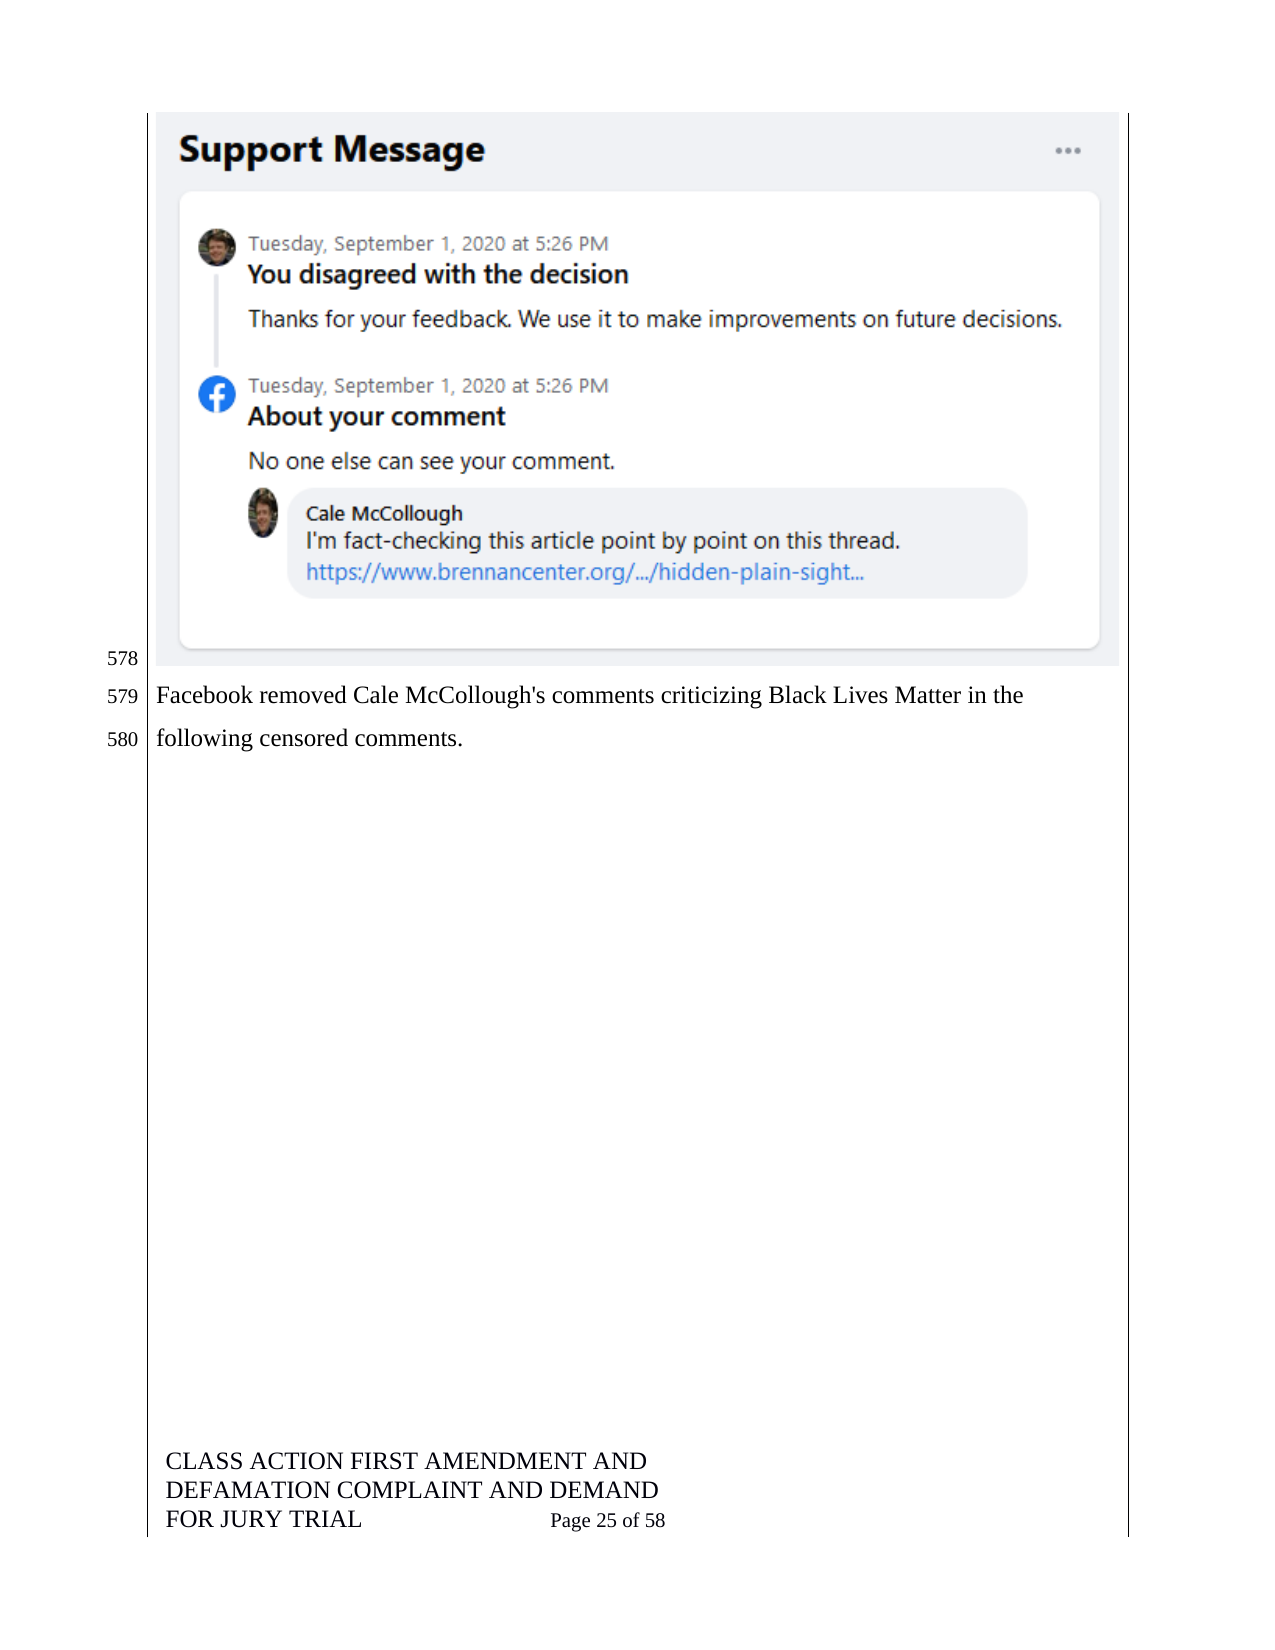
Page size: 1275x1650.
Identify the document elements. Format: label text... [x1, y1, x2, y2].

picture [155, 112, 1120, 666]
text Facebook removed Cale McCollough's comments criticizing Black Lives Matter in the following censored comments. [156, 680, 1119, 752]
